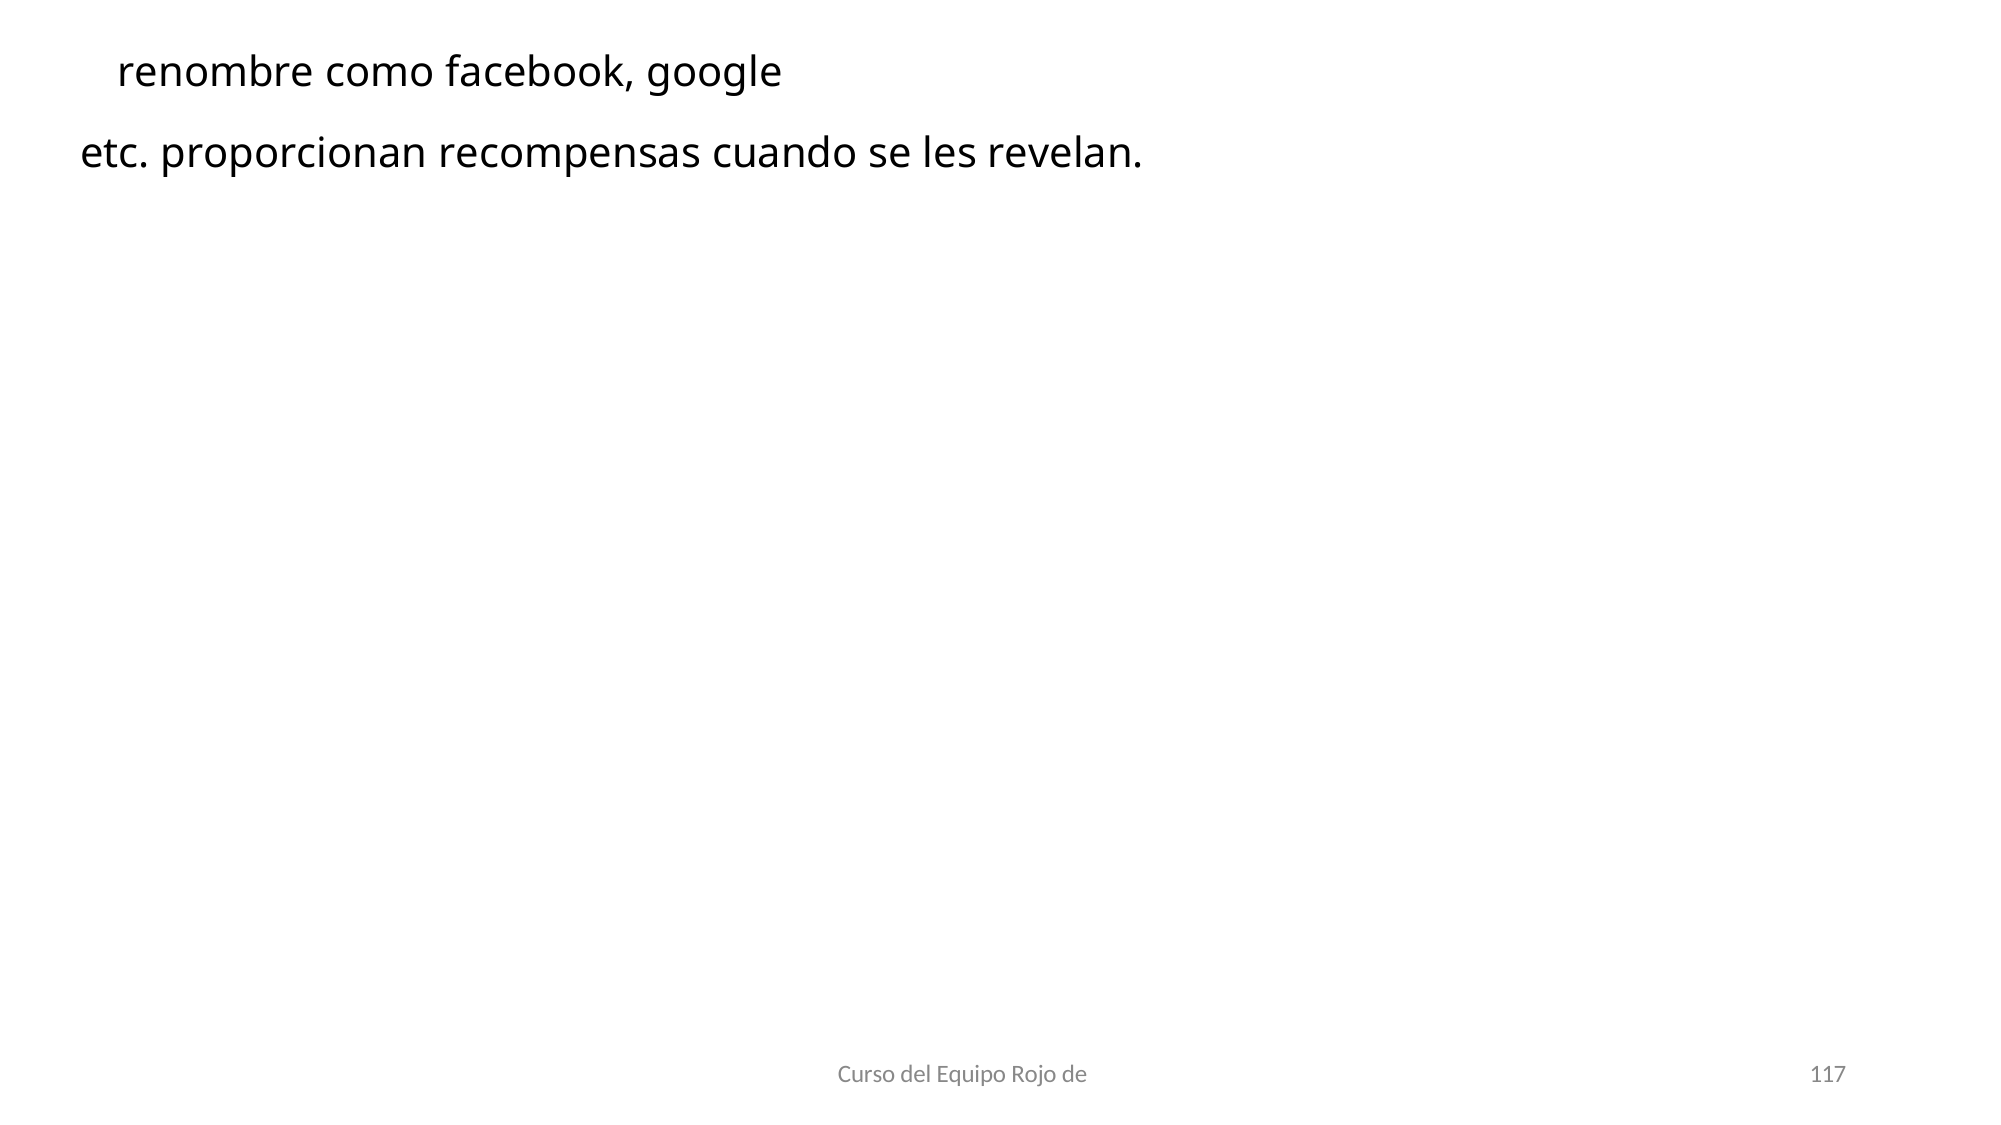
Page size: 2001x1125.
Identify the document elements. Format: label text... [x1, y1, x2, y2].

text etc. proporcionan recompensas cuando se les revelan. [80, 123, 2000, 179]
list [80, 42, 2000, 98]
